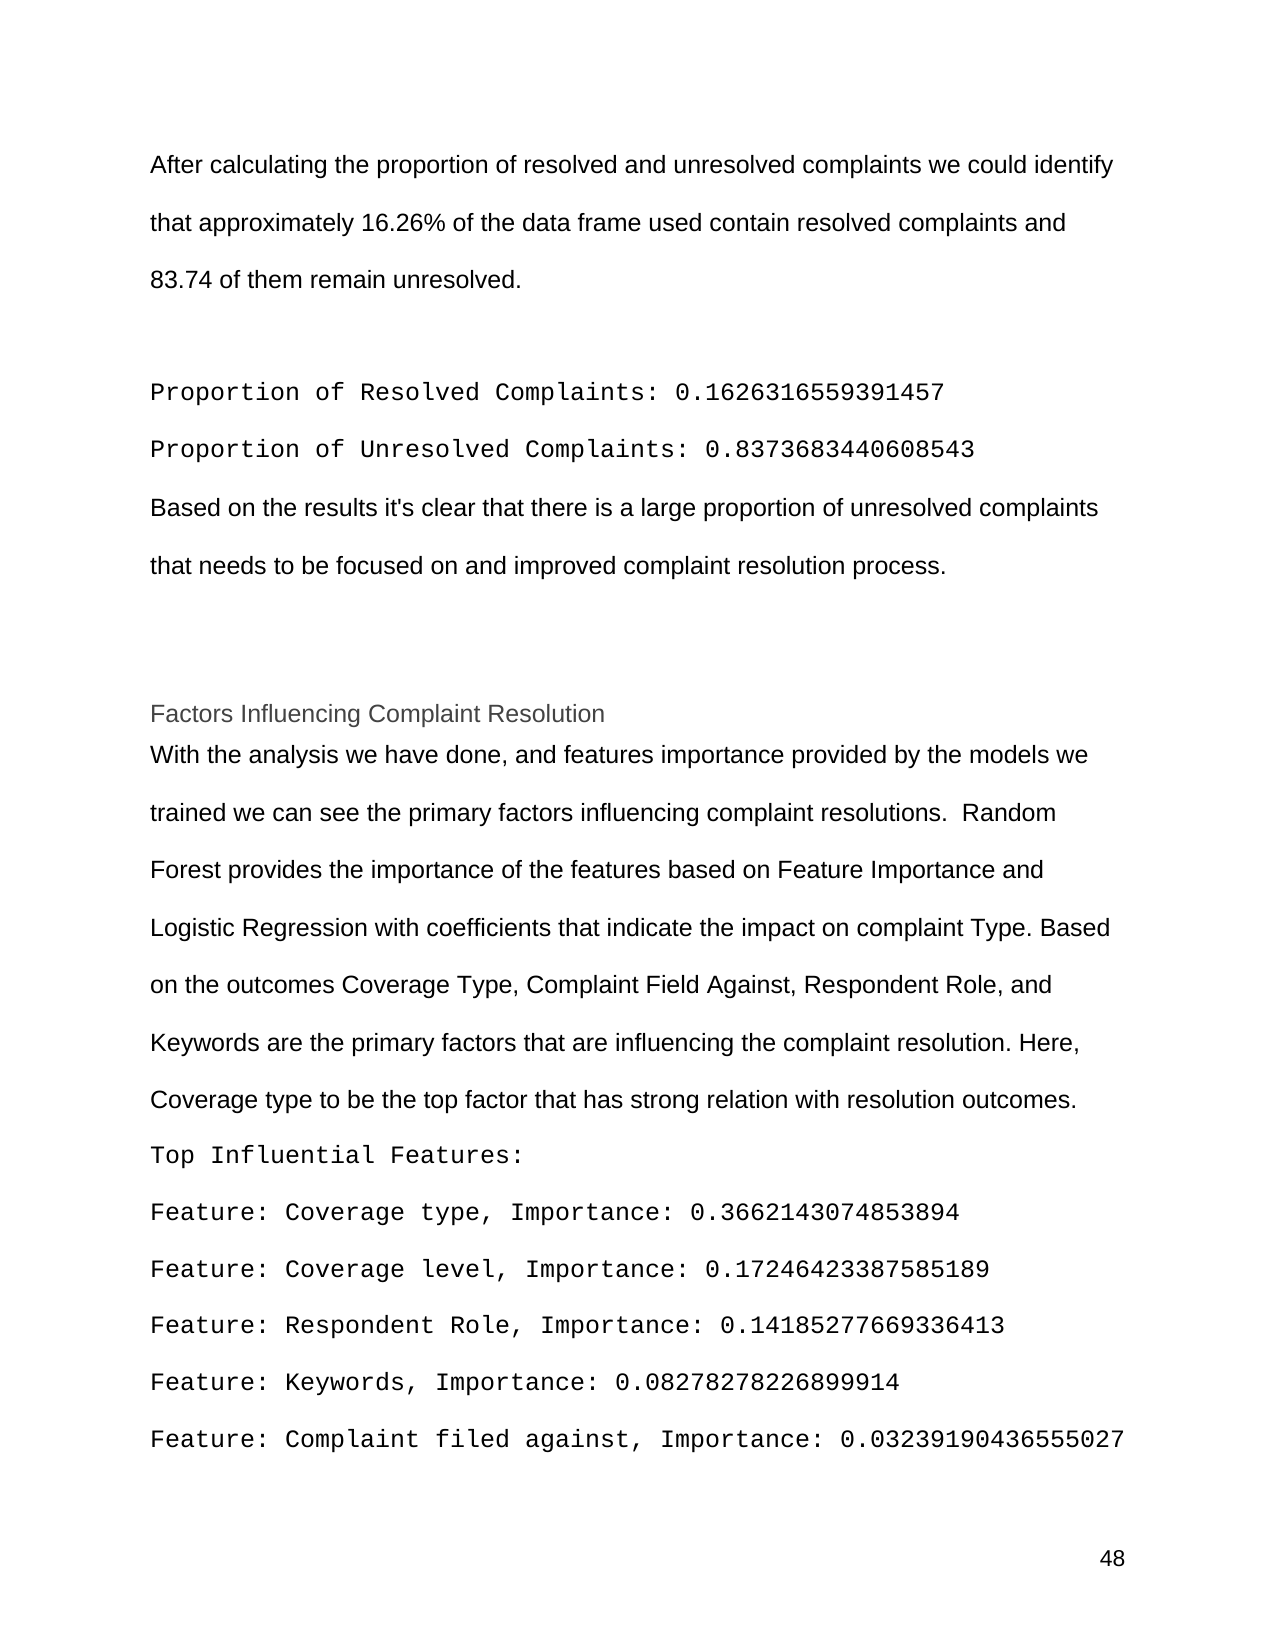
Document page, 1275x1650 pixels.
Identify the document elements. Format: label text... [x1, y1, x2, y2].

text Feature: Coverage level, Importance: 0.17246423387585189 [150, 1256, 1125, 1285]
subtitle Factors Influencing Complaint Resolution [150, 699, 1125, 728]
text Based on the results it's clear that there is a large proportion of unresolved complaints that needs to be focused on and improved complaint resolution process. [150, 493, 1125, 579]
text Feature: Respondent Role, Importance: 0.14185277669336413 [150, 1313, 1125, 1341]
text Feature: Coverage type, Importance: 0.3662143074853894 [150, 1200, 1125, 1228]
text With the analysis we have done, and features importance provided by the models we trained we can see the primary factors influencing complaint resolutions. Random Forest provides the importance of the features based on Feature Importance and Logistic Regression with coefficients that indicate the impact on complaint Type. Based on the outcomes Coverage Type, Complaint Field Against, Respondent Role, and Keywords are the primary factors that are influencing the complaint resolution. Here, Coverage type to be the top factor that has strong relation with resolution outcomes. [150, 741, 1125, 1114]
text After calculating the proportion of resolved and unresolved complaints we could identify that approximately 16.26% of the data frame used contain resolved complaints and 83.74 of them remain unresolved. [150, 150, 1125, 294]
text Proportion of Resolved Complaints: 0.1626316559391457 [150, 380, 1125, 408]
text Feature: Keywords, Importance: 0.08278278226899914 [150, 1370, 1125, 1398]
text Top Influential Features: [150, 1143, 1125, 1171]
text Feature: Complaint filed against, Importance: 0.03239190436555027 [150, 1426, 1125, 1455]
text Proportion of Unresolved Complaints: 0.8373683440608543 [150, 437, 1125, 465]
